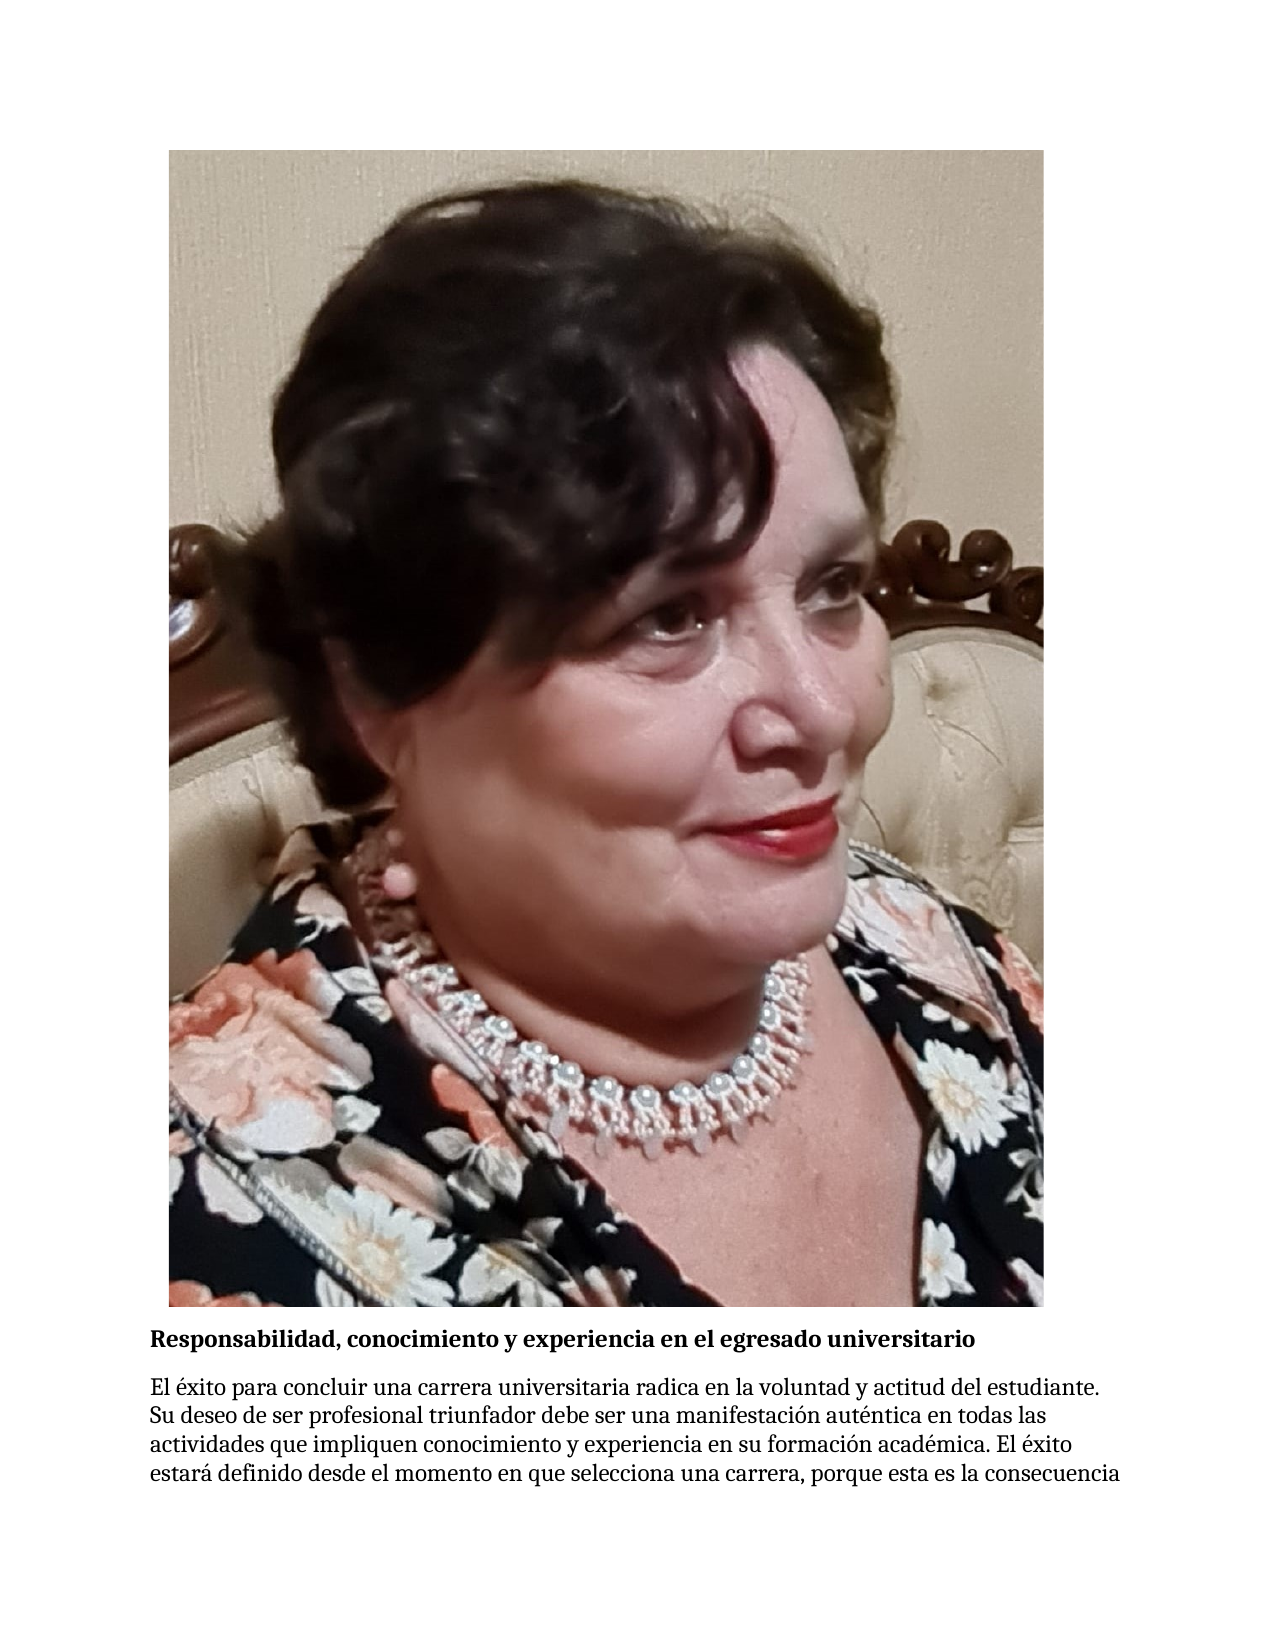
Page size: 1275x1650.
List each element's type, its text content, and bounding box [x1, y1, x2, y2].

text Responsabilidad, conocimiento y experiencia en el egresado universitario [150, 1325, 1125, 1354]
picture [168, 150, 1044, 1307]
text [150, 1372, 1125, 1487]
